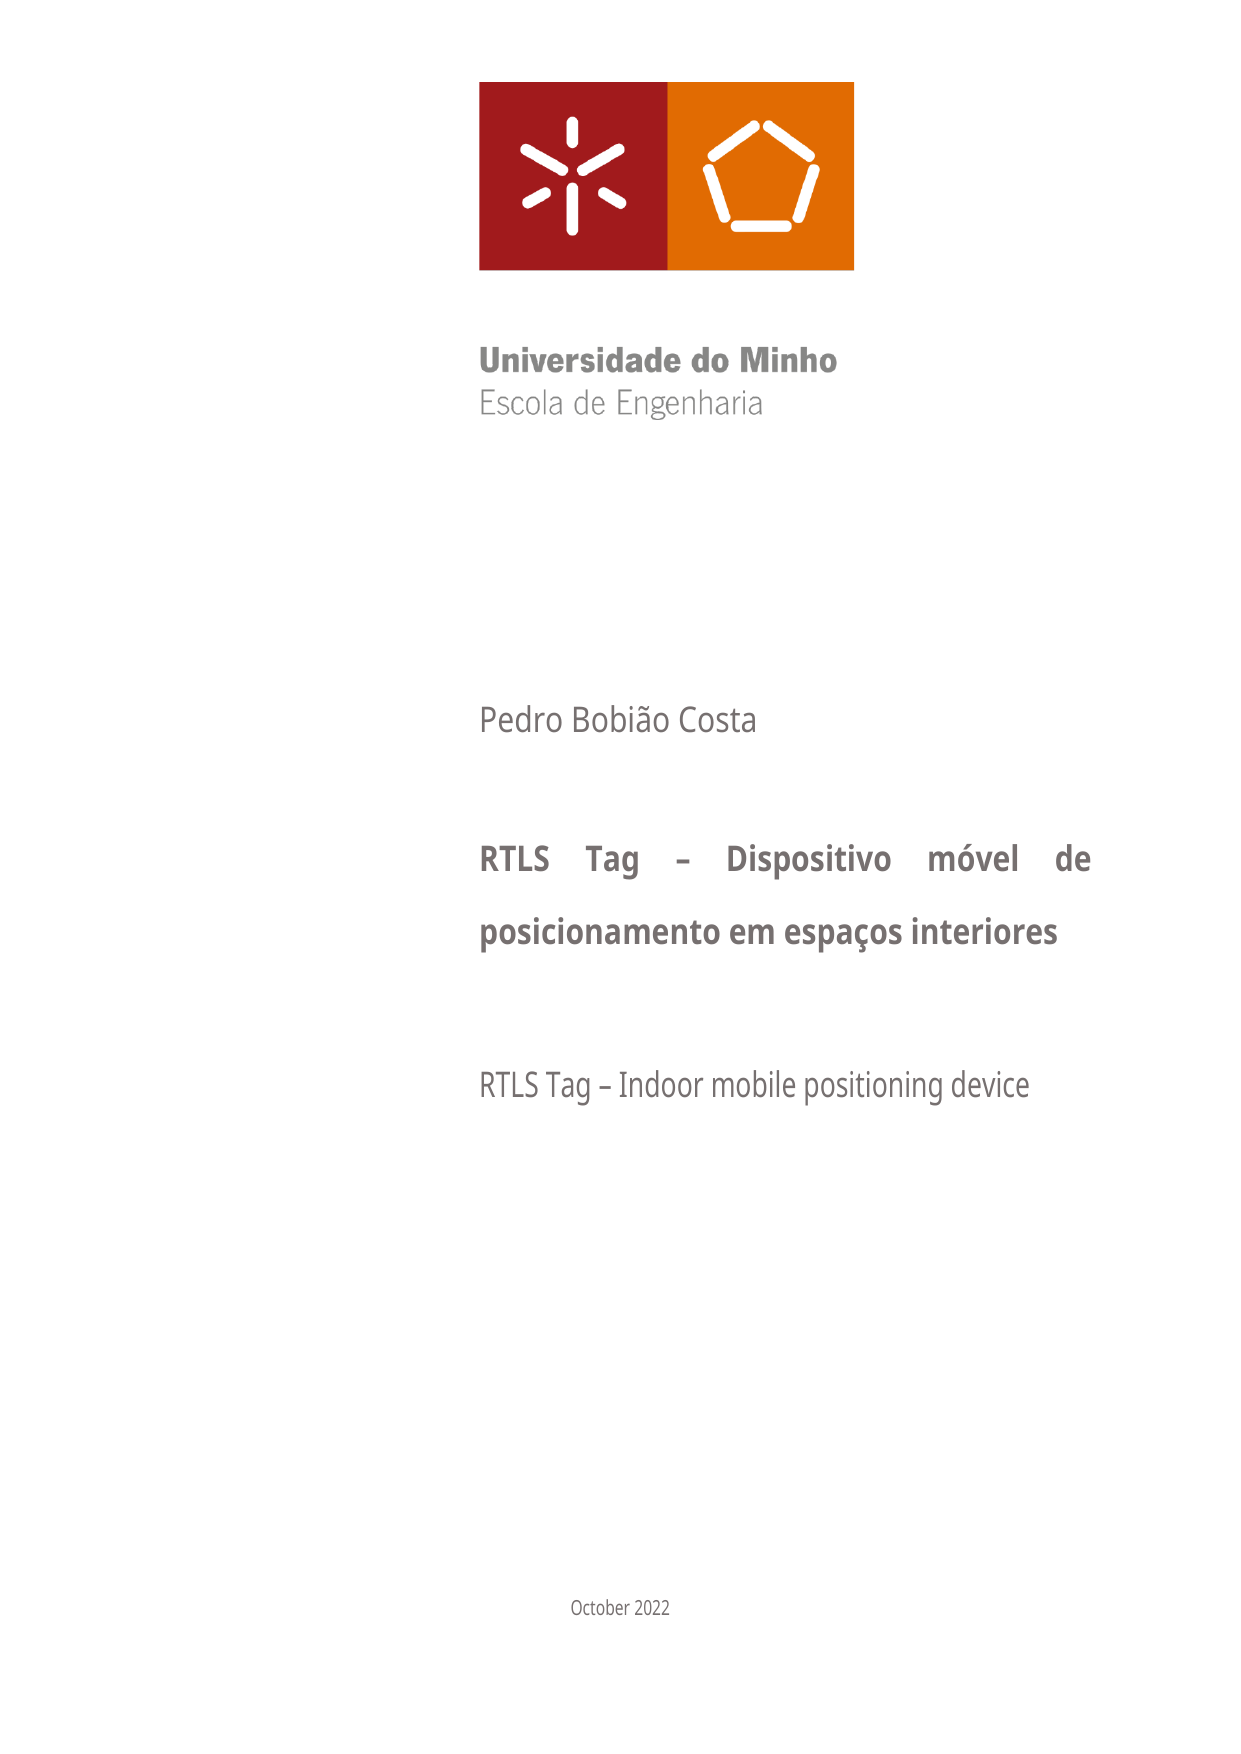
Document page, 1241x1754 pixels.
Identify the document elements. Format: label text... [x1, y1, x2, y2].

text Pedro Bobião Costa [479, 694, 1092, 743]
text RTLS Tag – Indoor mobile positioning device [479, 1060, 1092, 1108]
text RTLS Tag – Dispositivo móvel de posicionamento em espaços interiores [479, 834, 1092, 954]
picture [479, 82, 855, 420]
